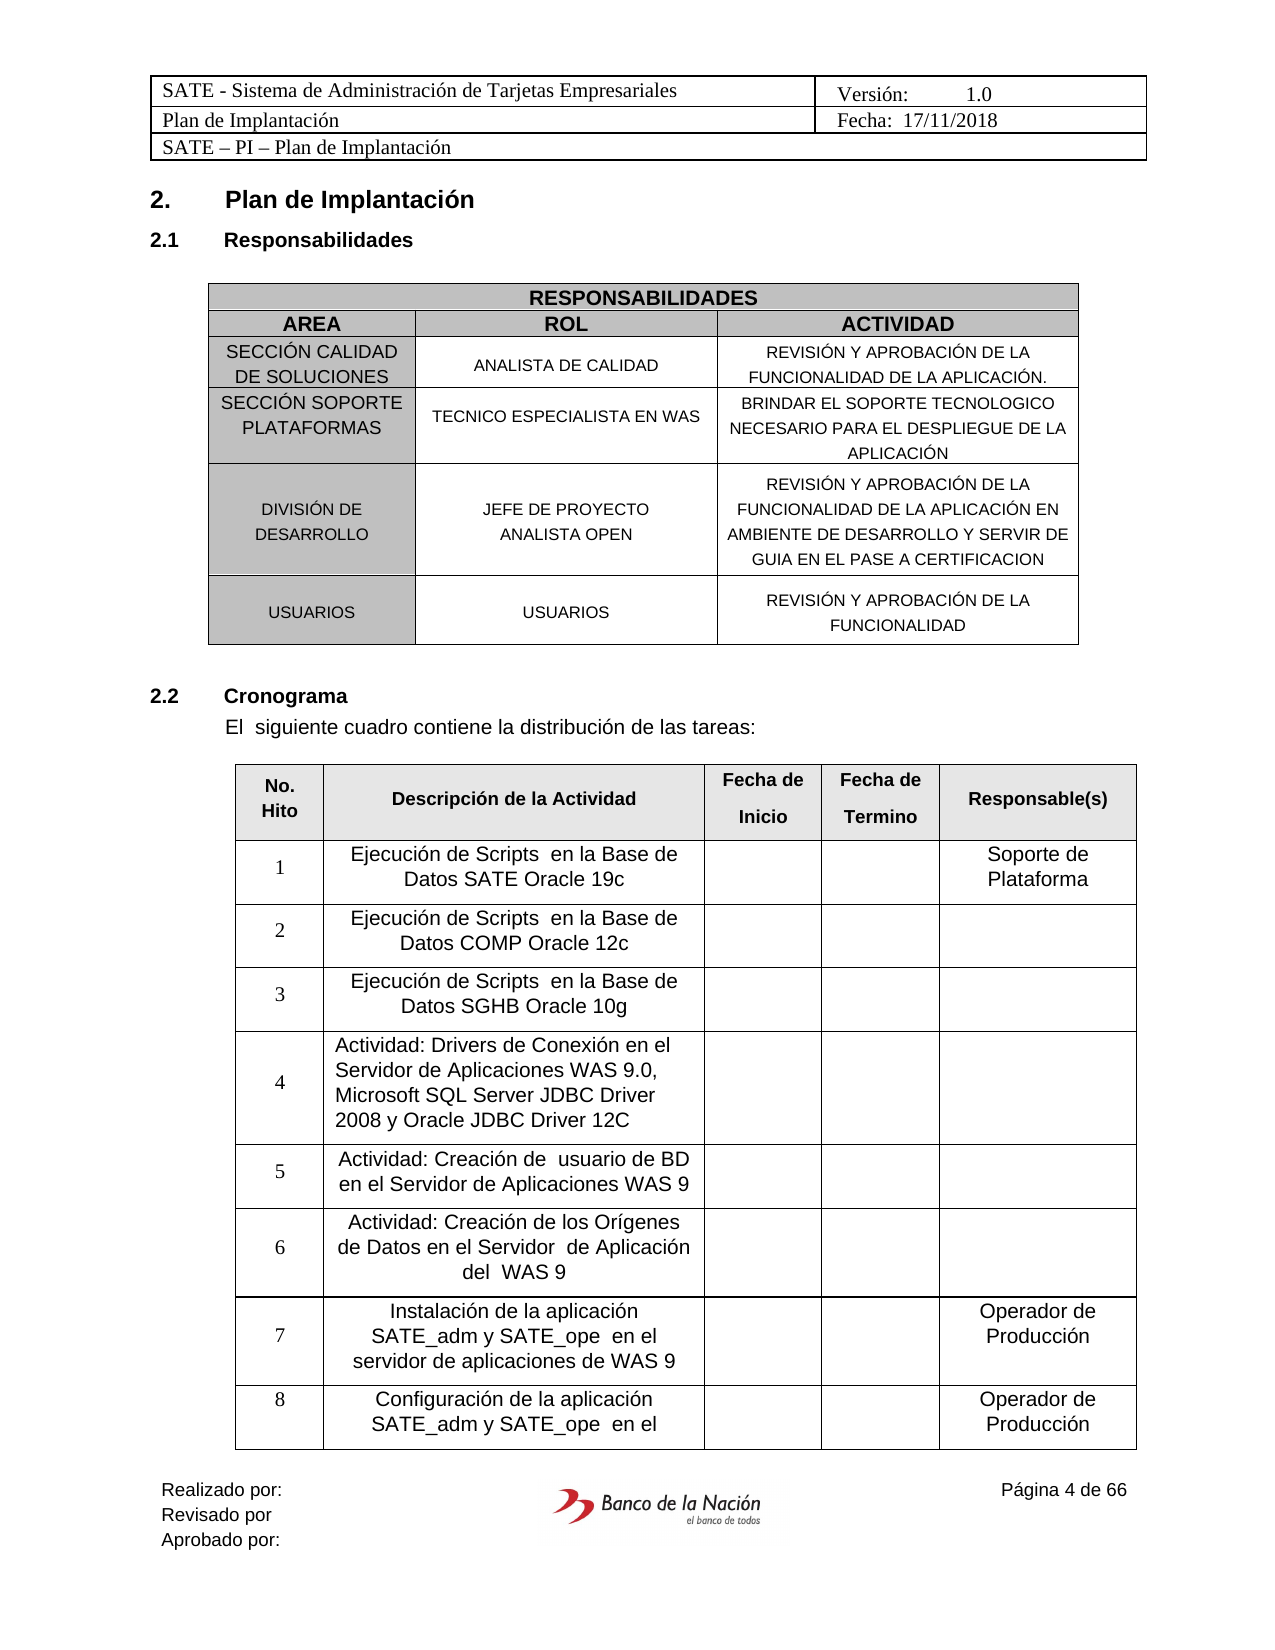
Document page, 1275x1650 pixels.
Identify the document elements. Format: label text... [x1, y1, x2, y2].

table_cell Actividad: Drivers de Conexión en el Servidor de Aplicaciones WAS 9.0, Microsoft SQL Server JDBC Driver 2008 y Oracle JDBC Driver 12C [324, 1032, 704, 1144]
subtitle Plan de Implantación [150, 185, 1137, 214]
table_cell 8 [236, 1386, 323, 1448]
table_cell [705, 1298, 821, 1385]
table_cell Actividad: Creación de los Orígenes de Datos en el Servidor de Aplicación del WAS 9 [324, 1209, 704, 1296]
table_cell [822, 968, 939, 1031]
table_cell [705, 1386, 821, 1448]
table_cell [822, 905, 939, 967]
table_cell AREA [209, 311, 415, 336]
table_cell ACTIVIDAD [718, 311, 1078, 336]
table_cell SECCIÓN CALIDAD DE SOLUCIONES [209, 337, 415, 387]
picture [536, 1479, 790, 1546]
table_header No. Hito [236, 765, 323, 840]
table_cell Configuración de la aplicación SATE_adm y SATE_ope en el servidor de aplicaciones de WAS 9 [324, 1386, 704, 1448]
table_cell [705, 968, 821, 1031]
table_header Responsable(s) [940, 765, 1136, 840]
table_cell [822, 1145, 939, 1208]
table_cell [940, 1209, 1136, 1296]
table_cell REVISIÓN Y APROBACIÓN DE LA FUNCIONALIDAD DE LA APLICACIÓN. [718, 337, 1078, 387]
table_cell DIVISIÓN DE DESARROLLO [209, 464, 415, 574]
table_cell [822, 1032, 939, 1144]
table_cell JEFE DE PROYECTO ANALISTA OPEN [416, 464, 717, 574]
table_cell Operador de Producción [940, 1298, 1136, 1385]
table_cell 4 [236, 1032, 323, 1144]
table_cell Instalación de la aplicación SATE_adm y SATE_ope en el servidor de aplicaciones de WAS 9 [324, 1298, 704, 1385]
table_cell Ejecución de Scripts en la Base de Datos SATE Oracle 19c [324, 841, 704, 904]
table_cell [822, 1298, 939, 1385]
subtitle Cronograma [150, 683, 1137, 708]
text El siguiente cuadro contiene la distribución de las tareas: [225, 714, 1137, 739]
table_cell Soporte de Plataforma [940, 841, 1136, 904]
table_cell BRINDAR EL SOPORTE TECNOLOGICO NECESARIO PARA EL DESPLIEGUE DE LA APLICACIÓN [718, 388, 1078, 463]
table_cell Ejecución de Scripts en la Base de Datos SGHB Oracle 10g [324, 968, 704, 1031]
table_cell 2 [236, 905, 323, 967]
table_cell [705, 841, 821, 904]
table_cell [705, 1032, 821, 1144]
table_cell USUARIOS [416, 576, 717, 644]
table_cell [705, 905, 821, 967]
subtitle Responsabilidades [150, 227, 1137, 252]
table_cell 1 [236, 841, 323, 904]
table_header RESPONSABILIDADES [209, 284, 1078, 309]
table_cell [705, 1145, 821, 1208]
table_cell Ejecución de Scripts en la Base de Datos COMP Oracle 12c [324, 905, 704, 967]
table_cell [940, 1145, 1136, 1208]
table_cell [940, 1032, 1136, 1144]
table_header Fecha de Inicio [705, 765, 821, 840]
table_cell ANALISTA DE CALIDAD [416, 337, 717, 387]
table_cell 7 [236, 1298, 323, 1385]
table_header Fecha de Termino [822, 765, 939, 840]
table_cell SECCIÓN SOPORTE PLATAFORMAS [209, 388, 415, 463]
table_cell USUARIOS [209, 576, 415, 644]
table_cell 5 [236, 1145, 323, 1208]
table_cell REVISIÓN Y APROBACIÓN DE LA FUNCIONALIDAD DE LA APLICACIÓN EN AMBIENTE DE DESARROLLO Y SERVIR DE GUIA EN EL PASE A CERTIFICACION [718, 464, 1078, 574]
table_cell TECNICO ESPECIALISTA EN WAS [416, 388, 717, 463]
table_cell 6 [236, 1209, 323, 1296]
table_cell Actividad: Creación de usuario de BD en el Servidor de Aplicaciones WAS 9 [324, 1145, 704, 1208]
table_cell [822, 1386, 939, 1448]
table_cell 3 [236, 968, 323, 1031]
table_cell ROL [416, 311, 717, 336]
table_header Descripción de la Actividad [324, 765, 704, 840]
table_cell [705, 1209, 821, 1296]
table_cell [822, 841, 939, 904]
table_cell [940, 905, 1136, 967]
table_cell [822, 1209, 939, 1296]
table_cell Operador de Producción [940, 1386, 1136, 1448]
table_cell [940, 968, 1136, 1031]
table_cell REVISIÓN Y APROBACIÓN DE LA FUNCIONALIDAD [718, 576, 1078, 644]
